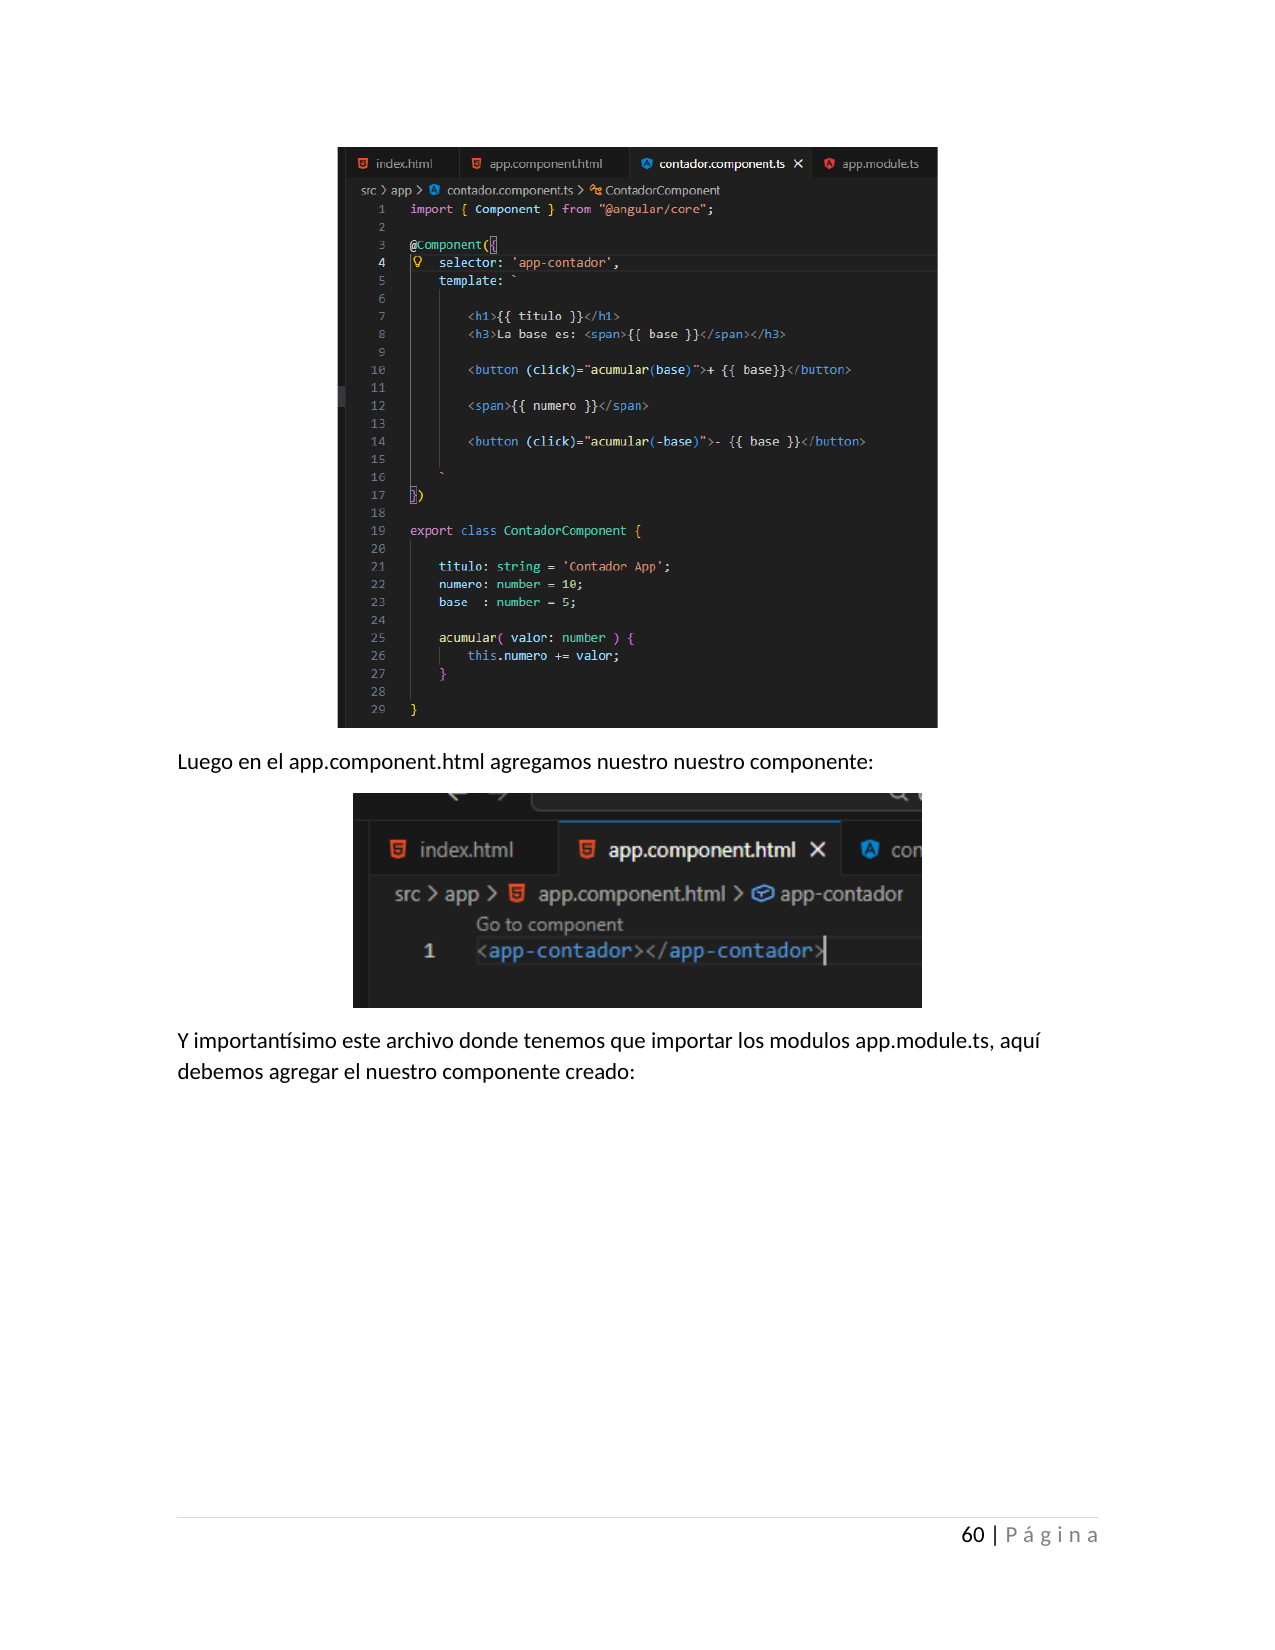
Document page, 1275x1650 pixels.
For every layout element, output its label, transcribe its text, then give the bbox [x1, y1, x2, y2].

picture [337, 147, 938, 728]
text Y importantísimo este archivo donde tenemos que importar los modulos app.module.ts, aquí debemos agregar el nuestro componente creado: [177, 1027, 1098, 1085]
text Luego en el app.component.html agregamos nuestro nuestro componente: [177, 747, 1098, 775]
picture [353, 793, 922, 1008]
